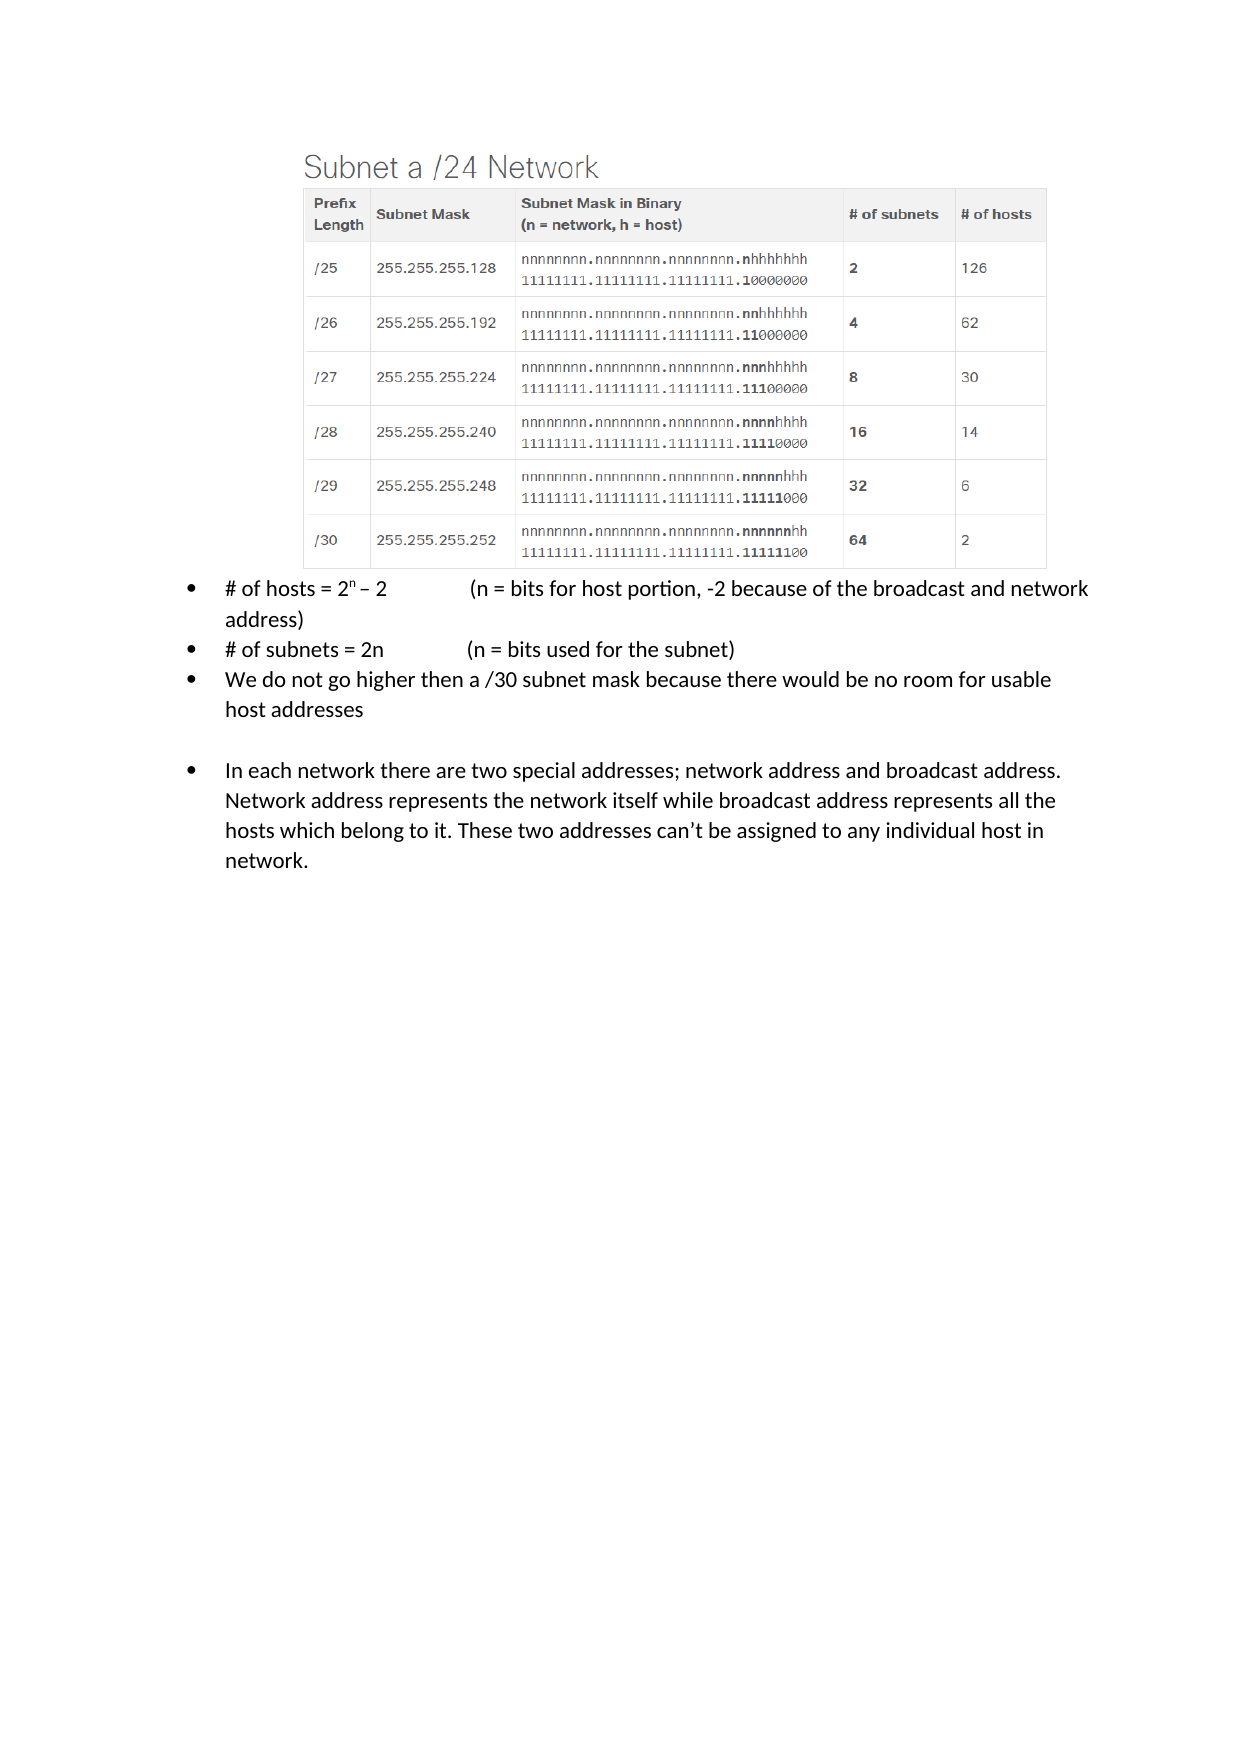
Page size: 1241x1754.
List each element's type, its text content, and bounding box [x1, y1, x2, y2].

list In each network there are two special addresses; network address and broadcast address. Network address represents the network itself while broadcast address represents all the hosts which belong to it. These two addresses can’t be assigned to any individual host in network. [187, 756, 1090, 874]
picture [300, 150, 1048, 573]
list # of hosts = 2n – 2 (n = bits for host portion, -2 because of the broadcast and network address) [187, 574, 1090, 633]
list We do not go higher then a /30 subnet mask because there would be no room for usable host addresses [187, 665, 1090, 723]
list # of subnets = 2n (n = bits used for the subnet) [187, 635, 1090, 663]
